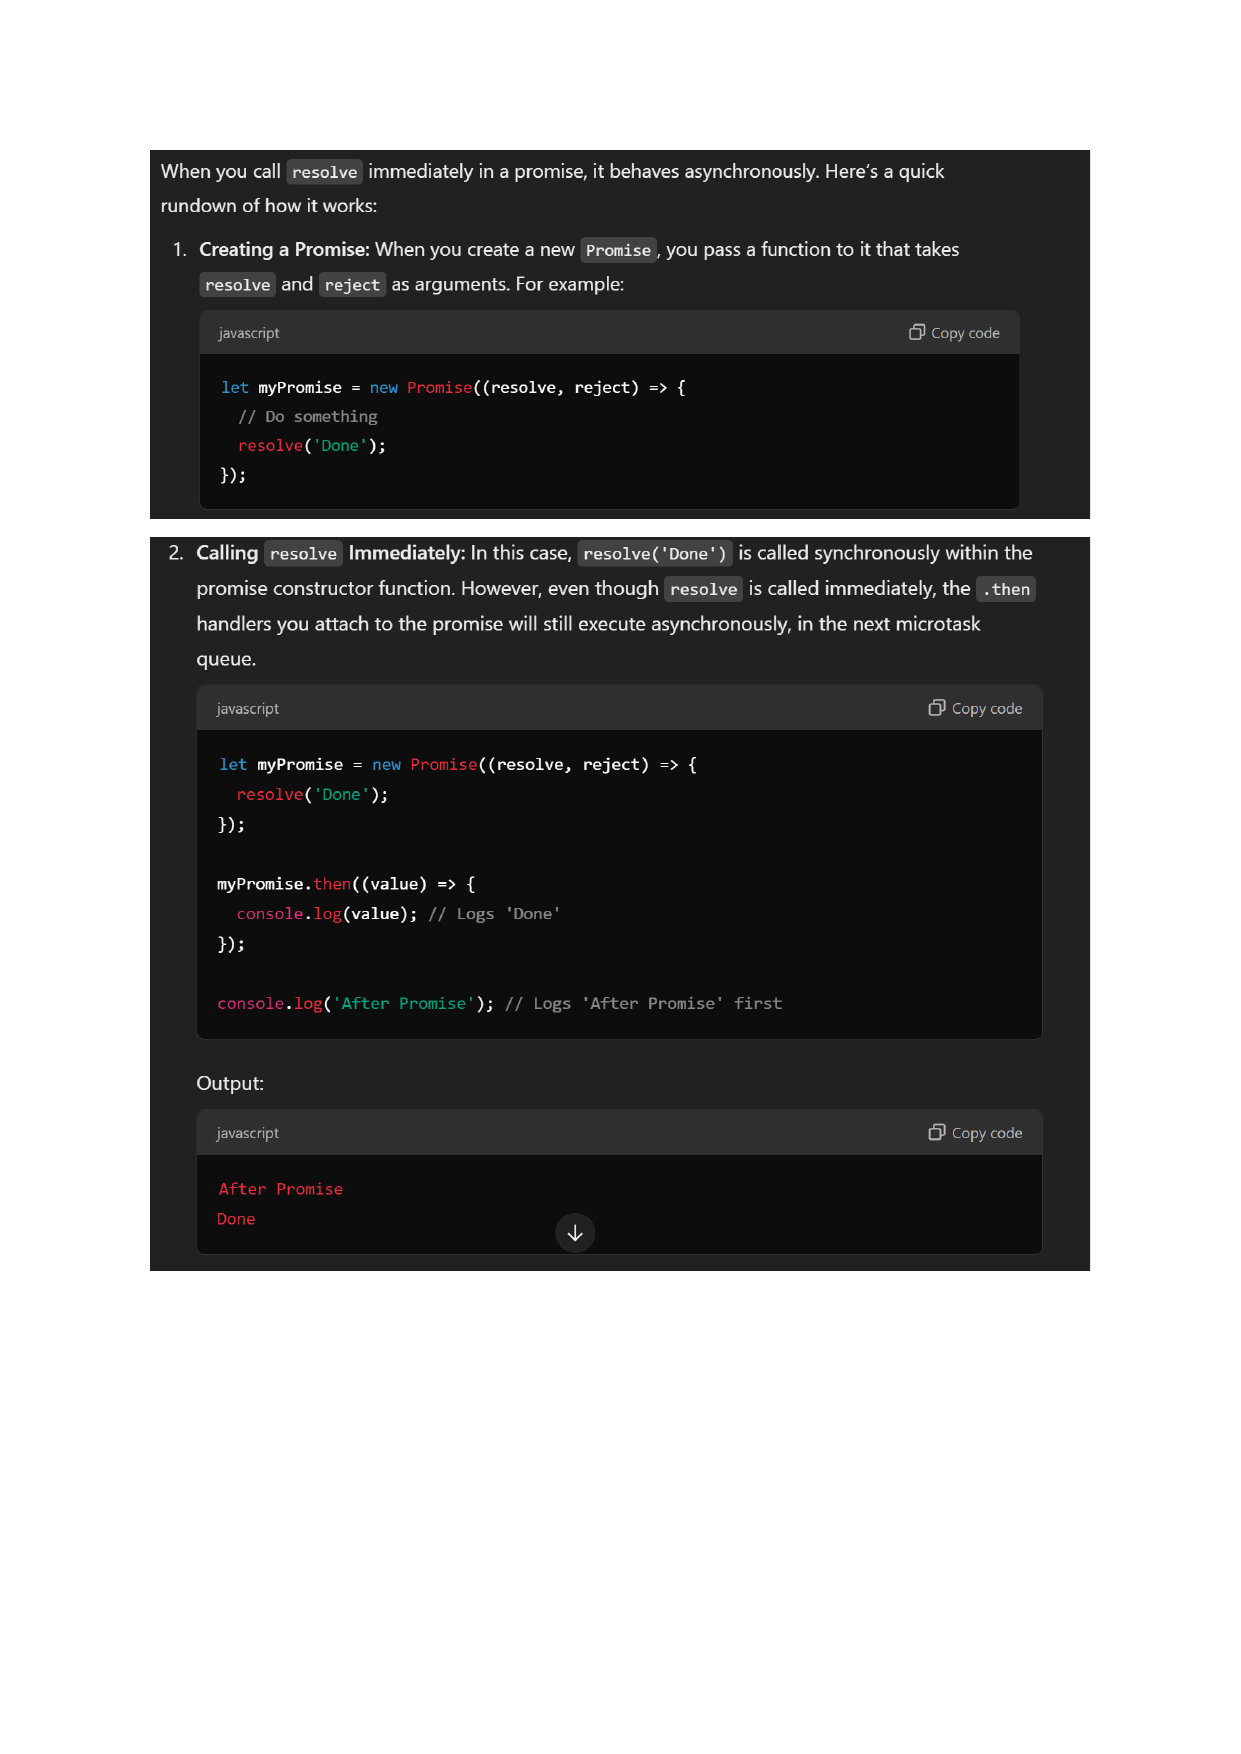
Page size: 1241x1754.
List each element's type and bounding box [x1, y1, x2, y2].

picture [150, 150, 1091, 519]
picture [150, 537, 1091, 1271]
